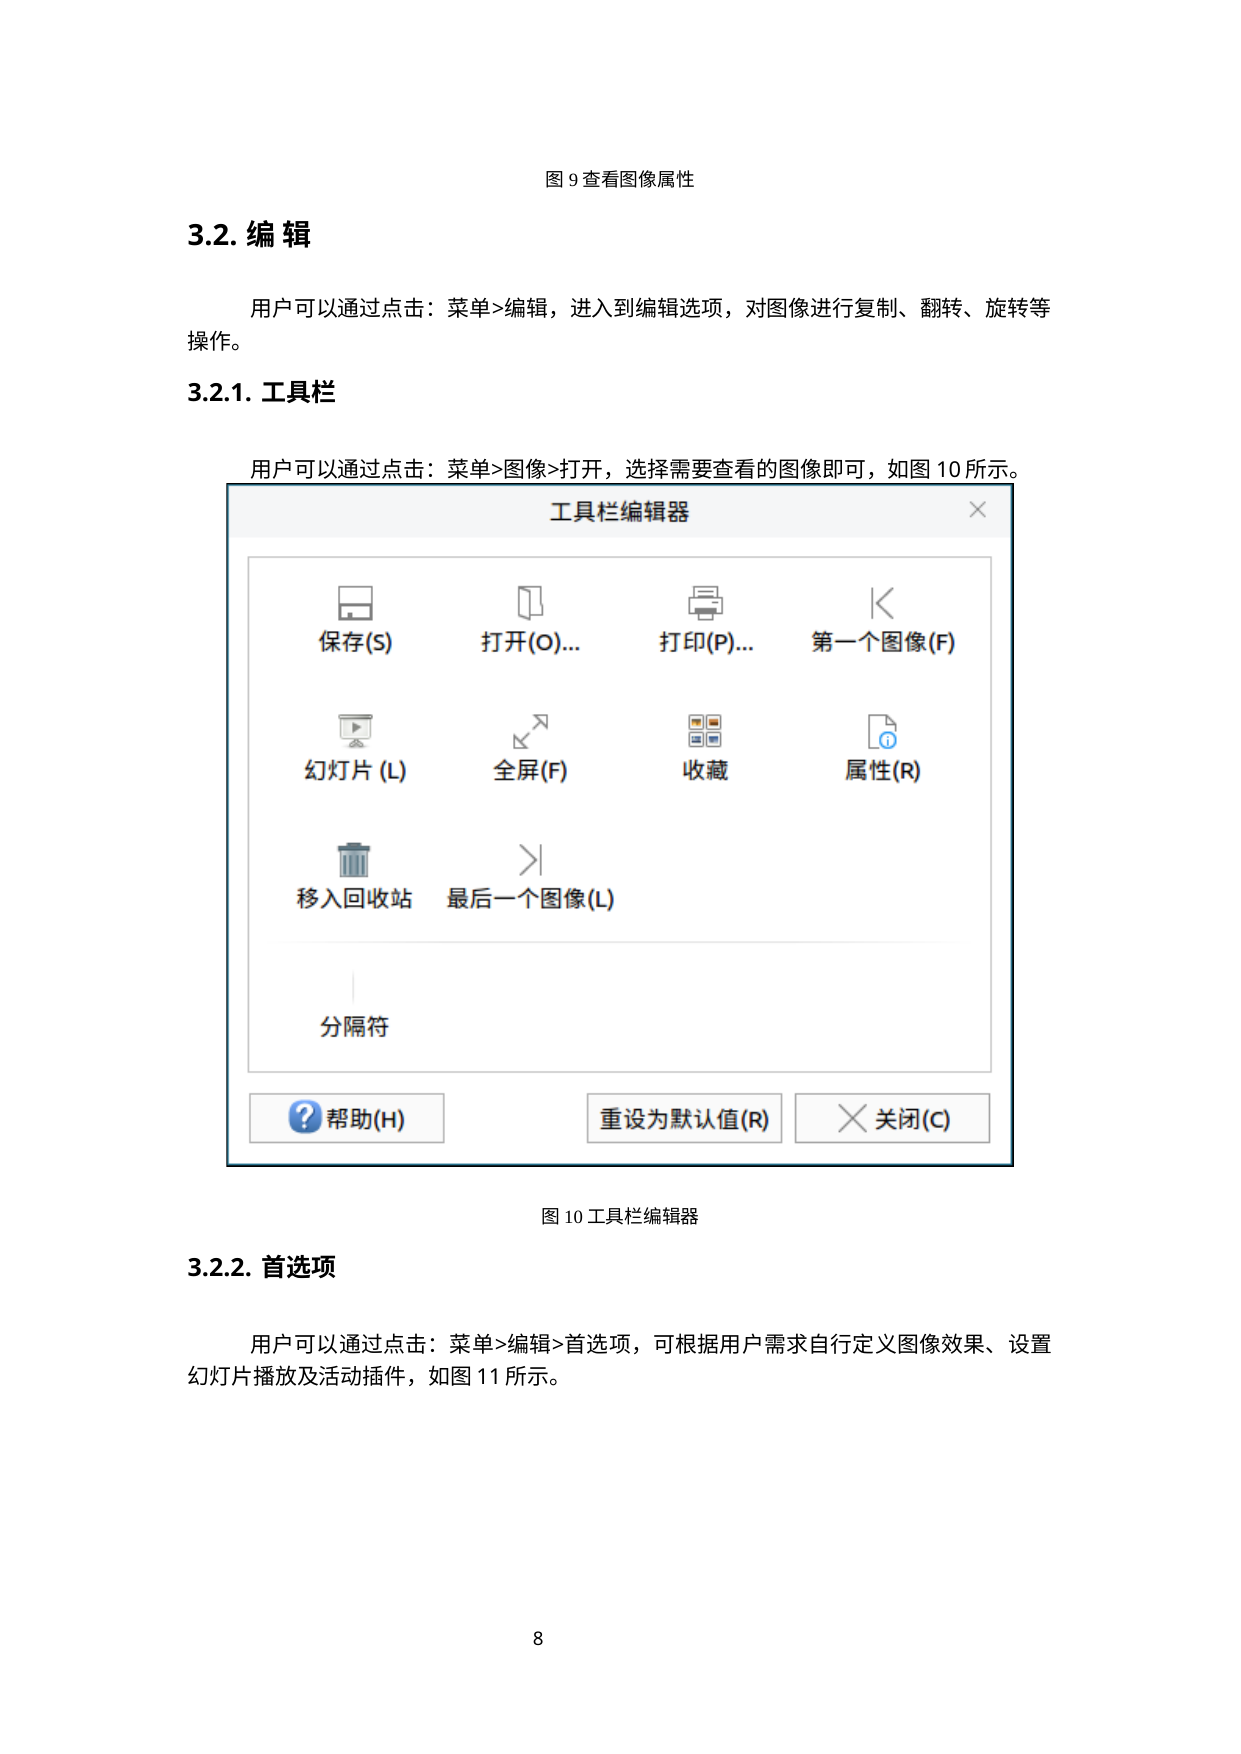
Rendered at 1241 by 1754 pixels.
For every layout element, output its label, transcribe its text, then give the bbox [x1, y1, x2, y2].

text 用户可以通过点击：菜单>编辑，进入到编辑选项，对图像进行复制、翻转、旋转等操作。 [187, 291, 1053, 356]
text 用户可以通过点击：菜单>编辑>首选项，可根据用户需求自行定义图像效果、设置幻灯片播放及活动插件，如图11所示。 [187, 1326, 1053, 1391]
picture [226, 483, 1014, 1167]
subtitle 工具栏 [187, 358, 1053, 423]
subtitle 编 辑 [187, 201, 1053, 266]
text 图 9 查看图像属性 [187, 162, 1053, 194]
subtitle 首选项 [187, 1233, 1053, 1298]
text 图 10 工具栏编辑器 [187, 1199, 1053, 1231]
text 用户可以通过点击：菜单>图像>打开，选择需要查看的图像即可，如图10所示。 [187, 451, 1053, 484]
